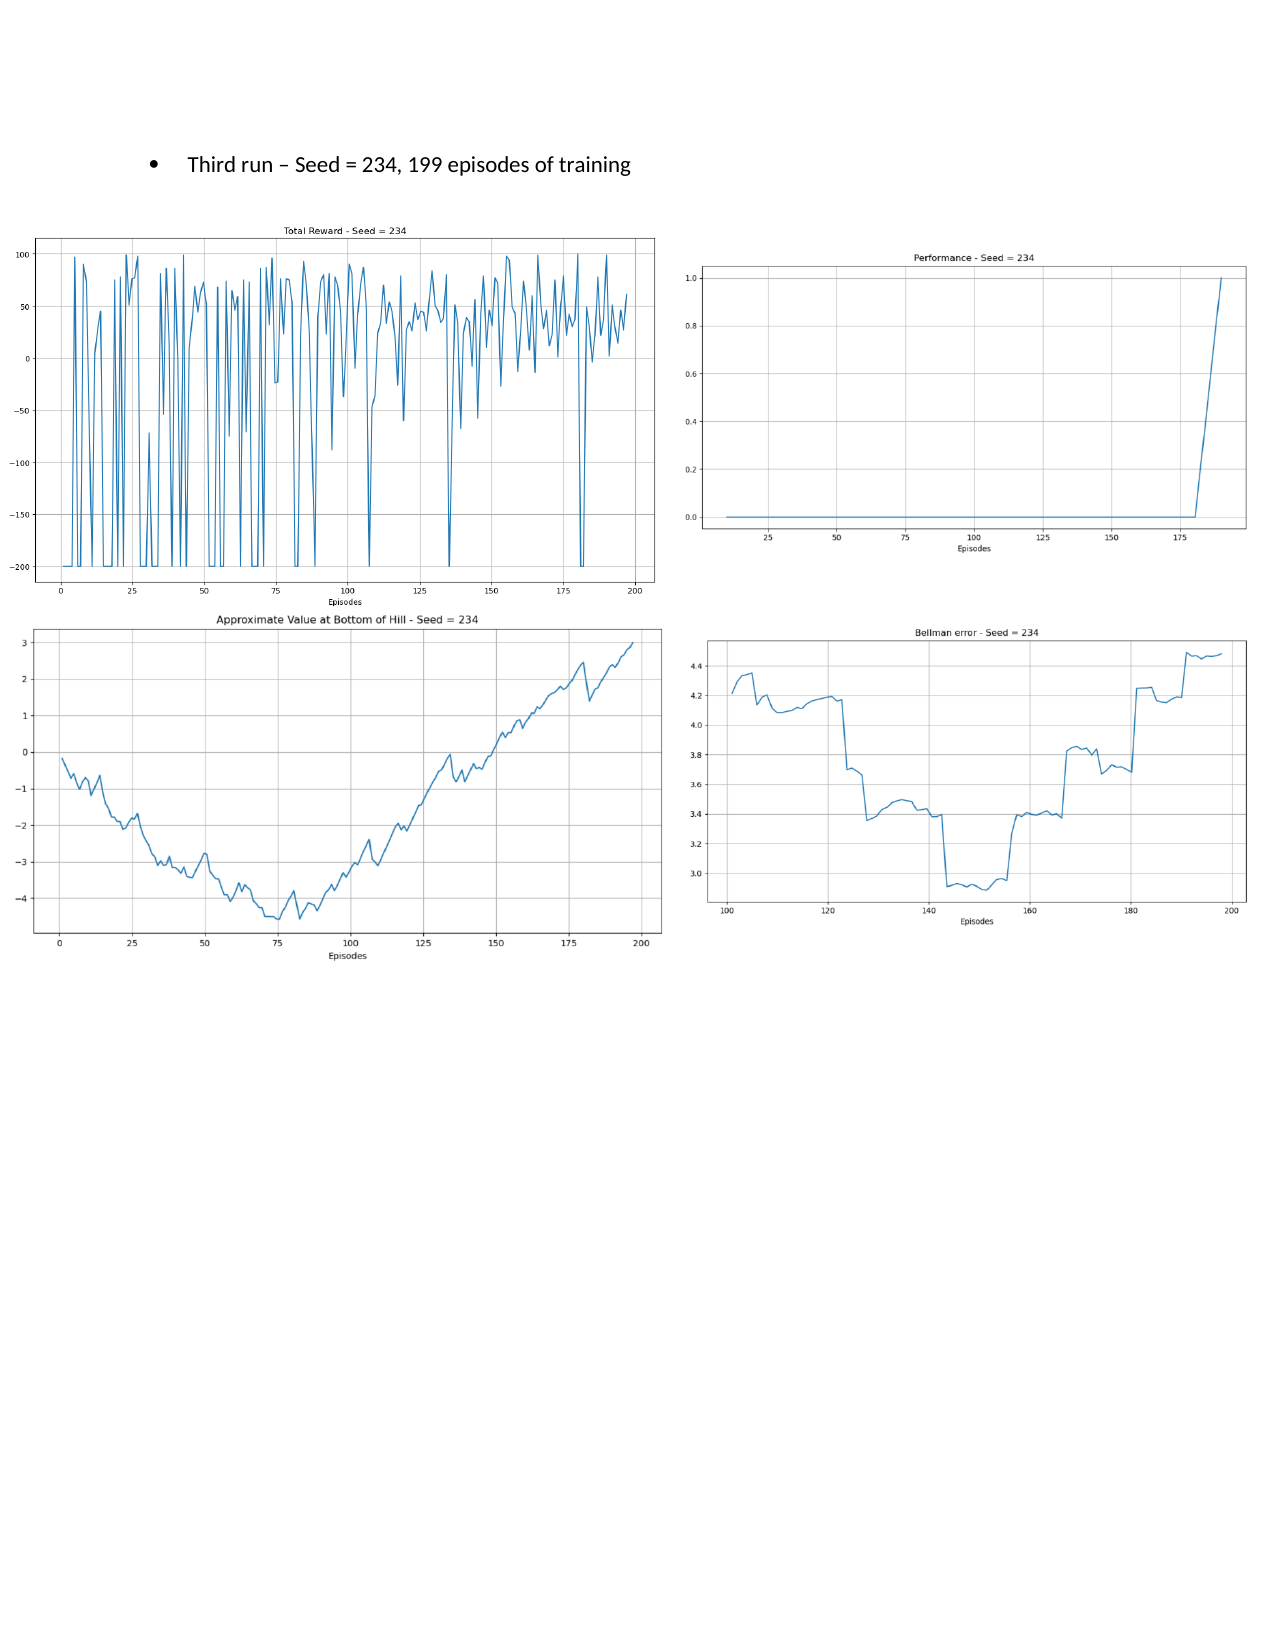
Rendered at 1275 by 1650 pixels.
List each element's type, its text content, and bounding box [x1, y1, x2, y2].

picture [0, 210, 1275, 965]
list Third run – Seed = 234, 199 episodes of training [150, 150, 1125, 178]
picture [676, 249, 1262, 560]
